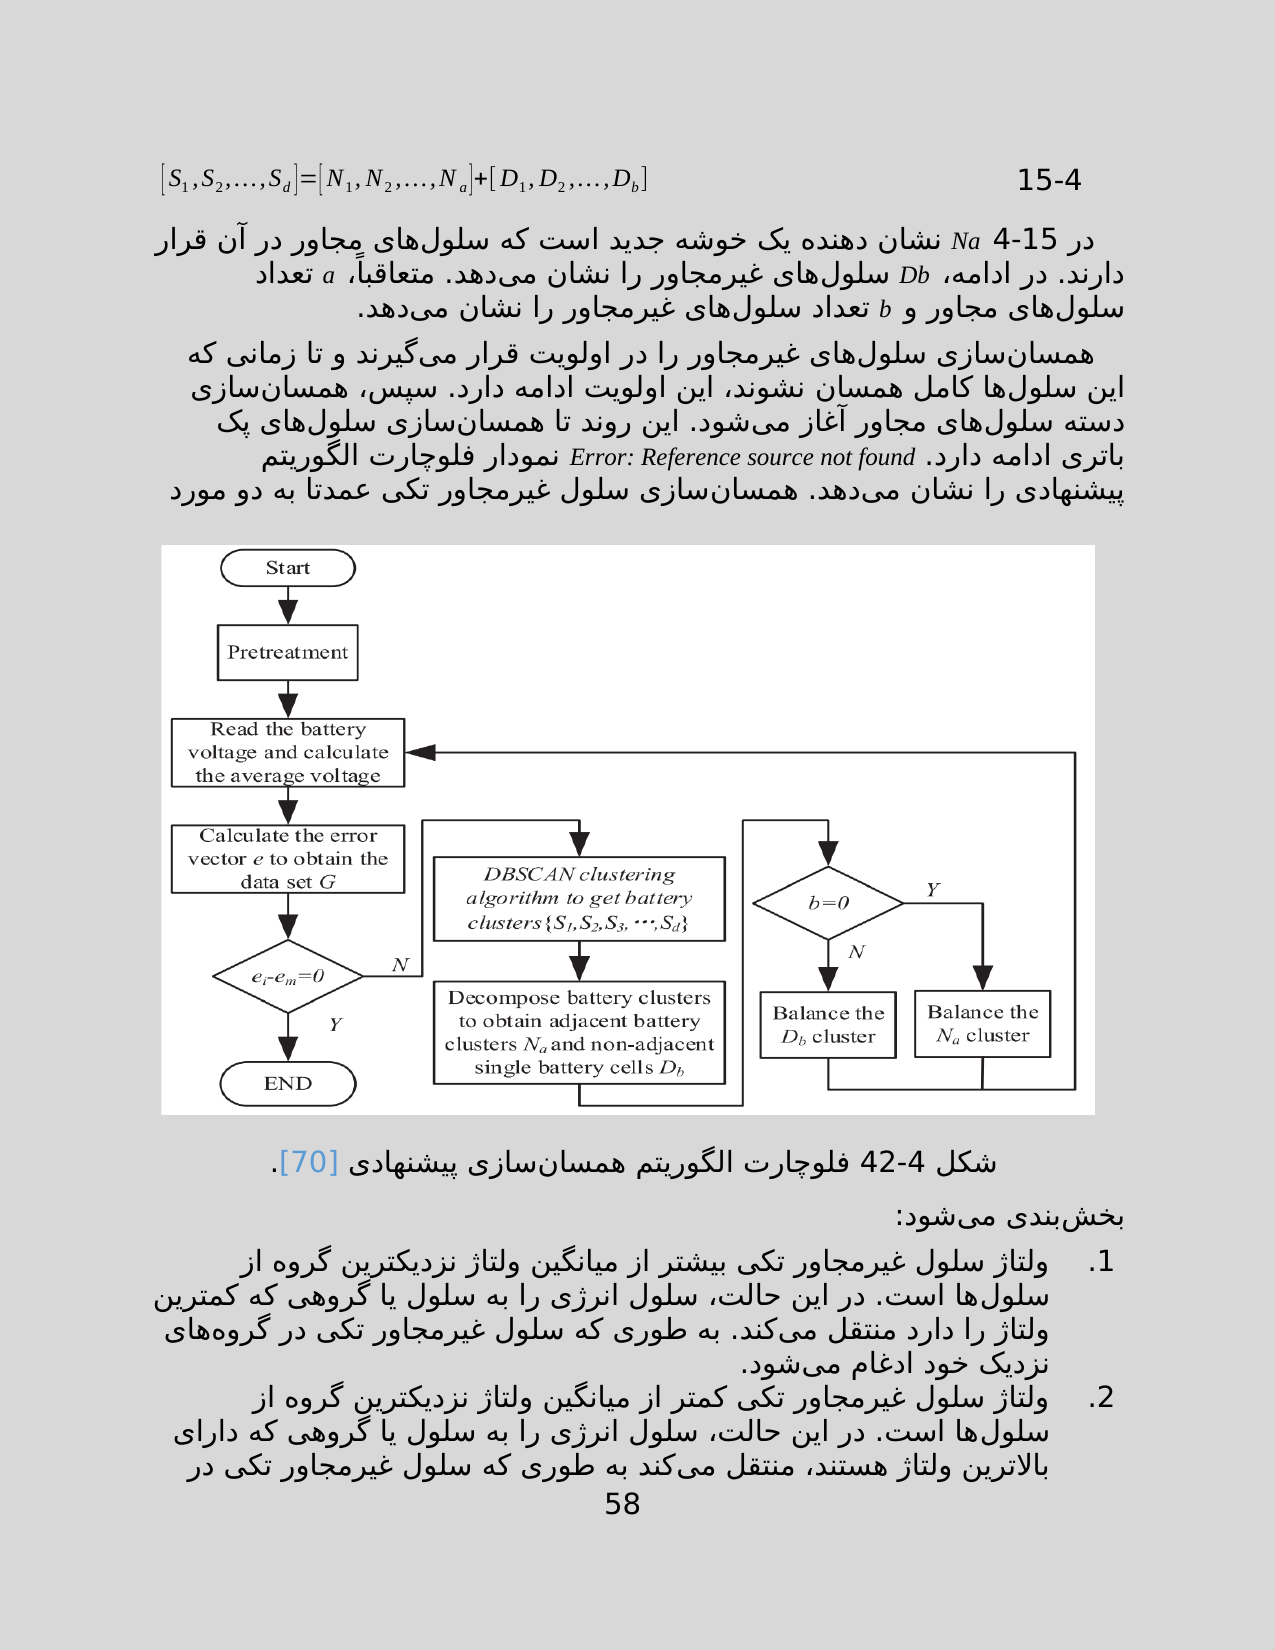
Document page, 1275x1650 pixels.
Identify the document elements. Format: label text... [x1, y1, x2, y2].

list ولتاژ سلول غیرمجاور تکی بیشتر از میانگین ولتاژ نزدیکترین گروه از سلول‌ها است. در این حالت، سلول انرژی را به سلول یا گروهی که کمترین ولتاژ را دارد منتقل می‌کند. به طوری که سلول غیرمجاور تکی در گروه‌های نزدیک خود ادغام می‌شود. [150, 1245, 1087, 1381]
table_header [150, 150, 956, 209]
table_header [161, 533, 1136, 1127]
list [150, 1381, 1087, 1482]
picture [161, 545, 1095, 1115]
